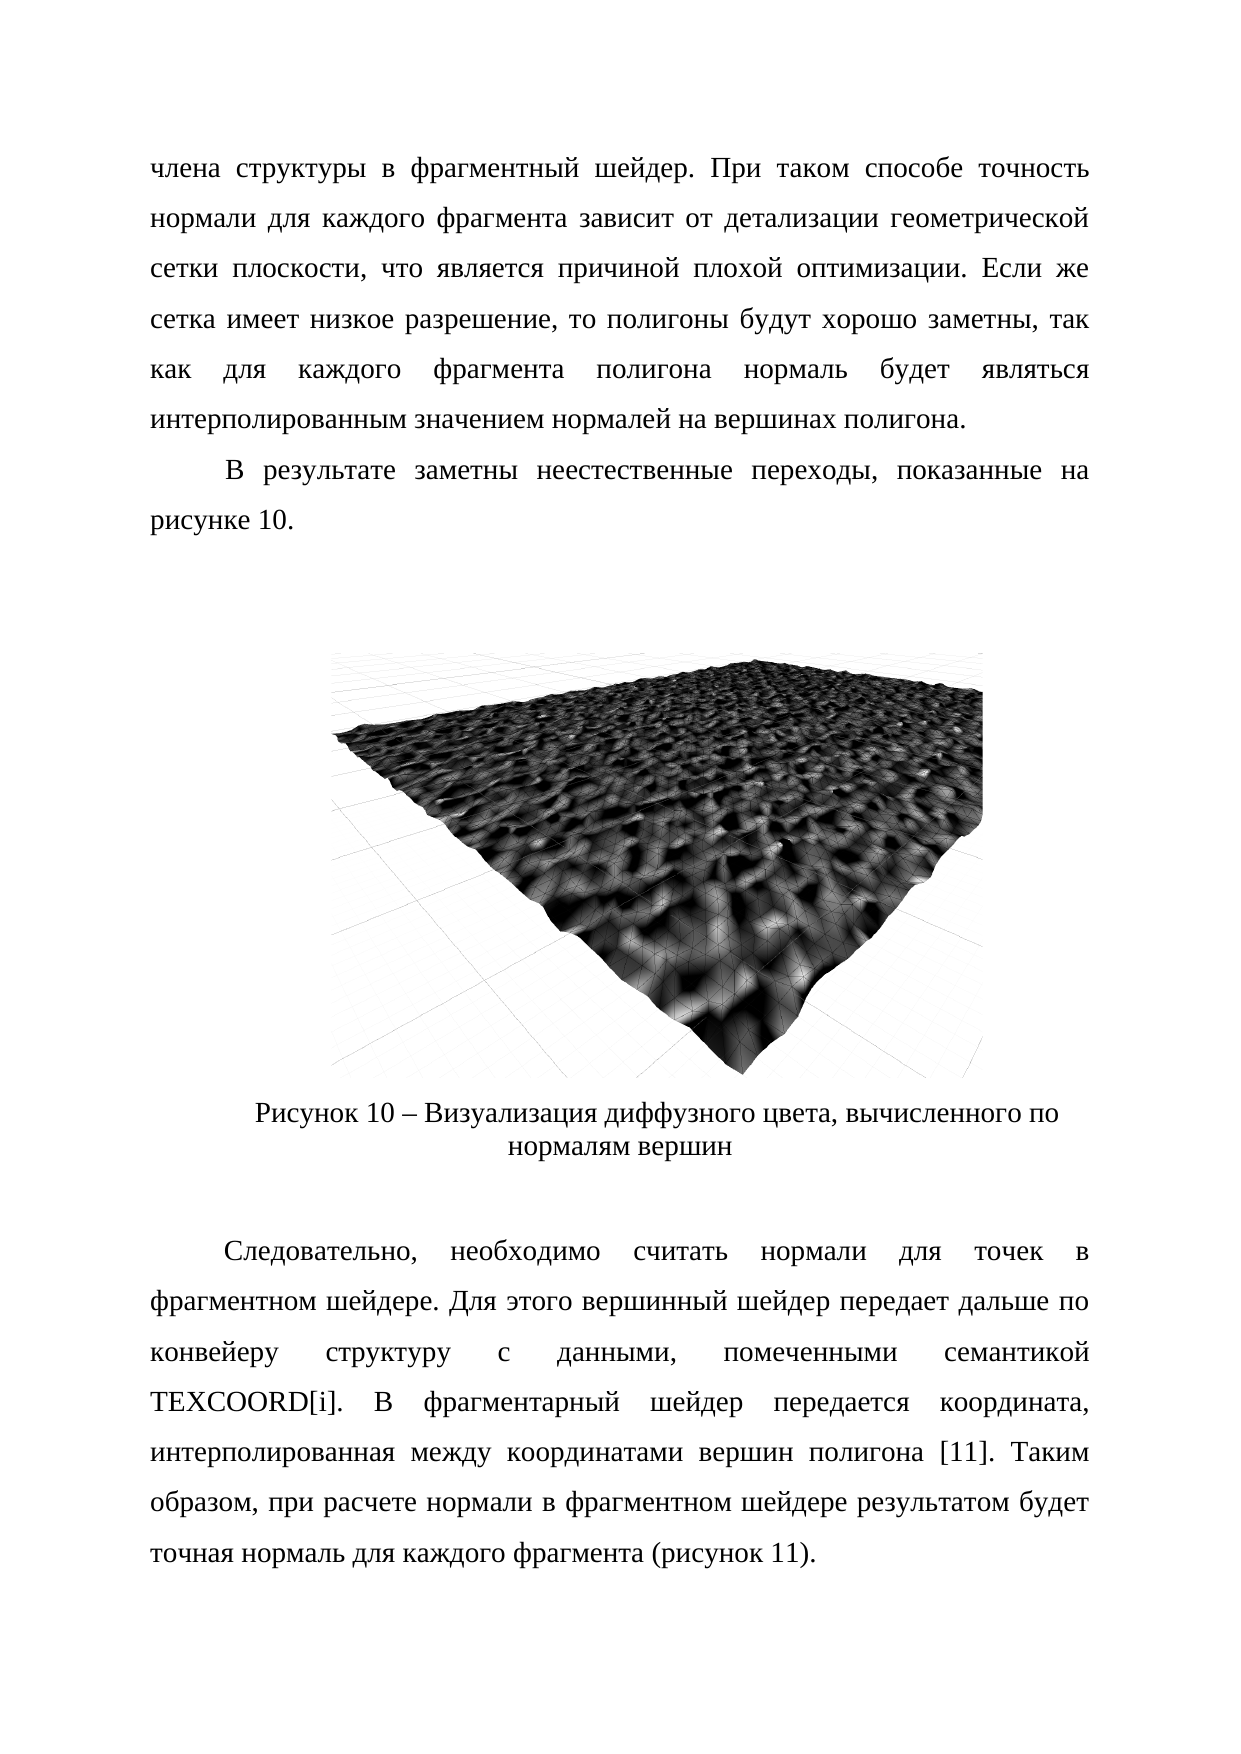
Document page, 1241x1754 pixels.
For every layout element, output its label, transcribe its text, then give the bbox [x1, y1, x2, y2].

picture [331, 653, 983, 1078]
text В результате заметны неестественные переходы, показанные на рисунке 10. [150, 452, 1090, 536]
text Следовательно, необходимо считать нормали для точек в фрагментном шейдере. Для этого вершинный шейдер передает дальше по конвейеру структуру с данными, помеченными семантикой TEXCOORD[i]. В фрагментарный шейдер передается координата, интерполированная между координатами вершин полигона [11]. Таким образом, при расчете нормали в фрагментном шейдере результатом будет точная нормаль для каждого фрагмента (рисунок 11). [150, 1233, 1090, 1568]
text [150, 150, 1090, 435]
text Рисунок 10 – Визуализация диффузного цвета, вычисленного по нормалям вершин [150, 1095, 1090, 1162]
